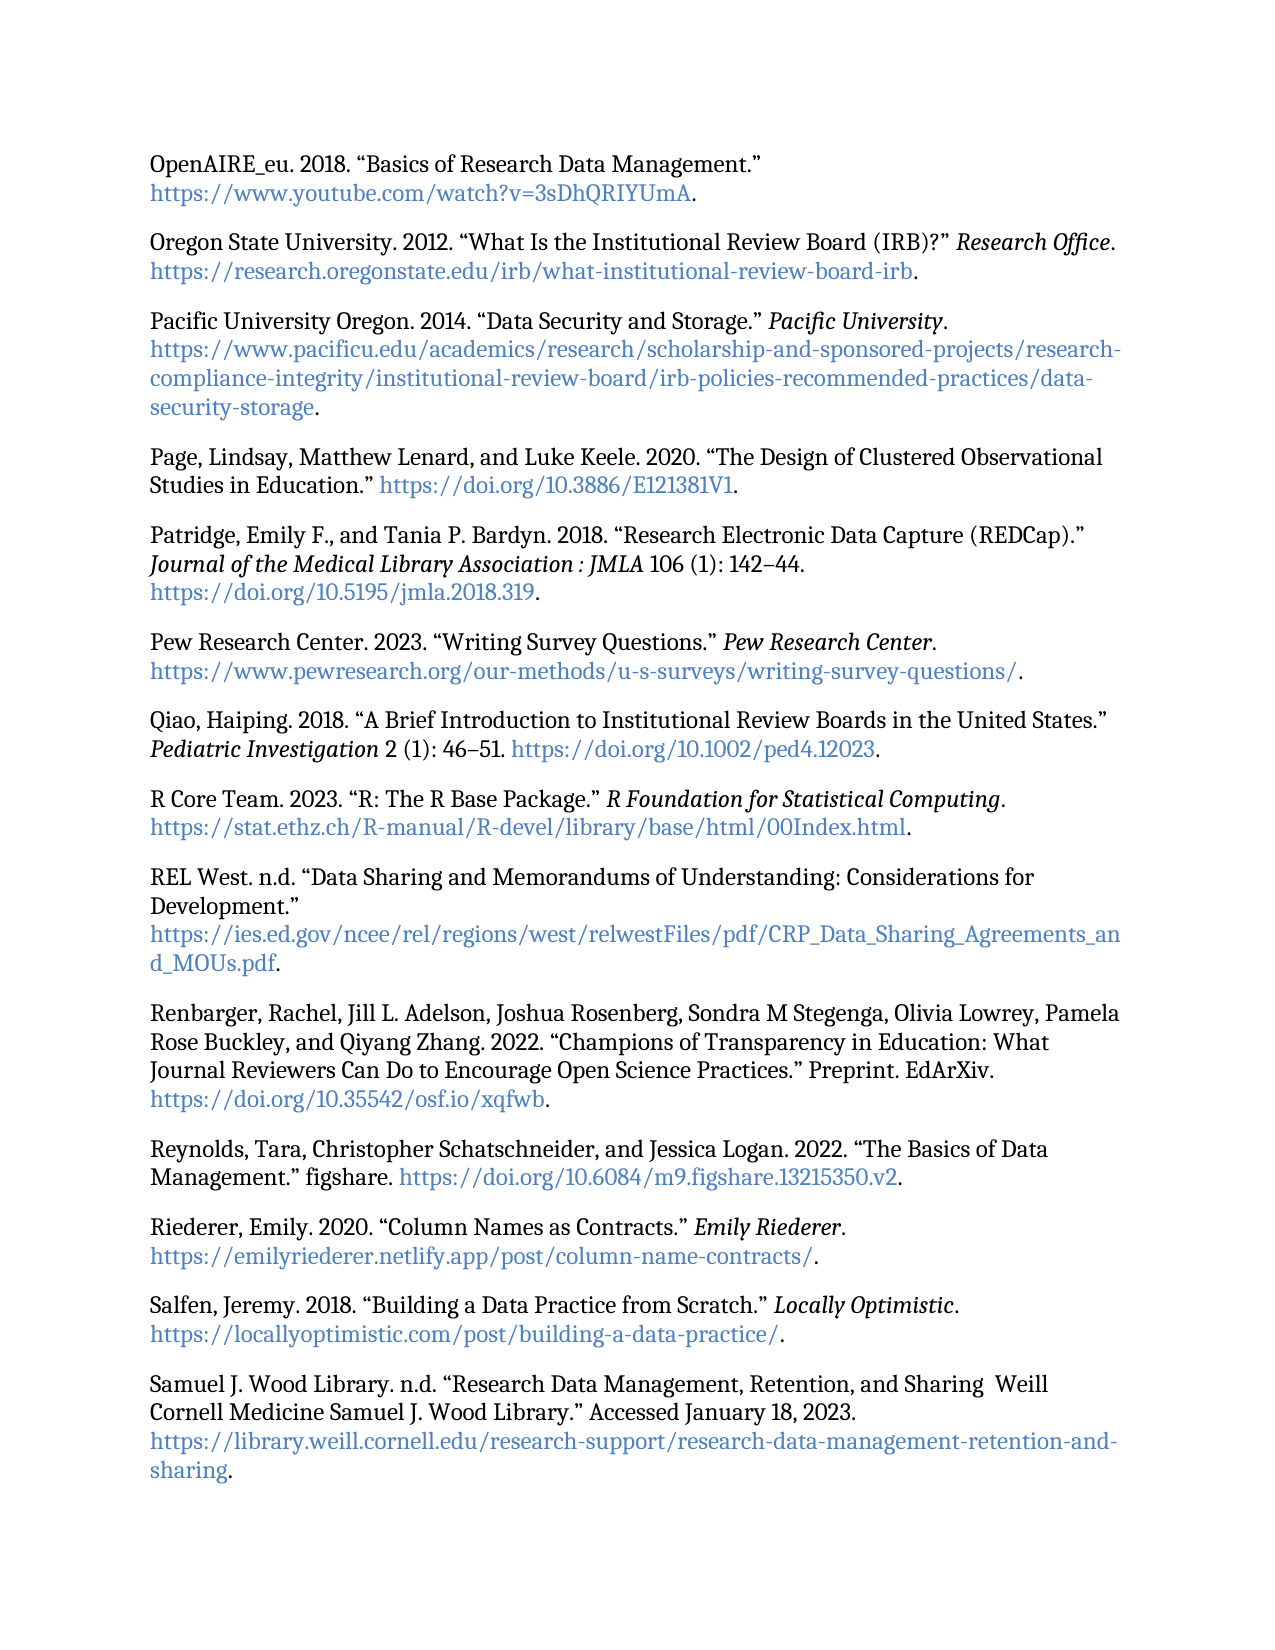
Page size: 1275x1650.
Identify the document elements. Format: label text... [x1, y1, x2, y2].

text Riederer, Emily. 2020. “Column Names as Contracts.” Emily Riederer. https://emilyriederer.netlify.app/post/column-name-contracts/. [150, 1213, 1125, 1270]
text Salfen, Jeremy. 2018. “Building a Data Practice from Scratch.” Locally Optimistic. https://locallyoptimistic.com/post/building-a-data-practice/. [150, 1291, 1125, 1349]
text Renbarger, Rachel, Jill L. Adelson, Joshua Rosenberg, Sondra M Stegenga, Olivia Lowrey, Pamela Rose Buckley, and Qiyang Zhang. 2022. “Champions of Transparency in Education: What Journal Reviewers Can Do to Encourage Open Science Practices.” Preprint. EdArXiv. https://doi.org/10.35542/osf.io/xqfwb. [150, 999, 1125, 1114]
text OpenAIRE_eu. 2018. “Basics of Research Data Management.” https://www.youtube.com/watch?v=3sDhQRIYUmA. [150, 150, 1125, 207]
text Patridge, Emily F., and Tania P. Bardyn. 2018. “Research Electronic Data Capture (REDCap).” Journal of the Medical Library Association : JMLA 106 (1): 142–44. https://doi.org/10.5195/jmla.2018.319. [150, 521, 1125, 607]
text Page, Lindsay, Matthew Lenard, and Luke Keele. 2020. “The Design of Clustered Observational Studies in Education.” https://doi.org/10.3886/E121381V1. [150, 442, 1125, 500]
text Qiao, Haiping. 2018. “A Brief Introduction to Institutional Review Boards in the United States.” Pediatric Investigation 2 (1): 46–51. https://doi.org/10.1002/ped4.12023. [150, 706, 1125, 764]
text R Core Team. 2023. “R: The R Base Package.” R Foundation for Statistical Computing. https://stat.ethz.ch/R-manual/R-devel/library/base/html/00Index.html. [150, 784, 1125, 842]
text Reynolds, Tara, Christopher Schatschneider, and Jessica Logan. 2022. “The Basics of Data Management.” figshare. https://doi.org/10.6084/m9.figshare.13215350.v2. [150, 1134, 1125, 1192]
text REL West. n.d. “Data Sharing and Memorandums of Understanding: Considerations for Development.” https://ies.ed.gov/ncee/rel/regions/west/relwestFiles/pdf/CRP_Data_Sharing_Agreements_and_MOUs.pdf. [150, 863, 1125, 978]
text Pacific University Oregon. 2014. “Data Security and Storage.” Pacific University. https://www.pacificu.edu/academics/research/scholarship-and-sponsored-projects/research-compliance-integrity/institutional-review-board/irb-policies-recommended-practices/data-security-storage. [150, 307, 1125, 422]
text Oregon State University. 2012. “What Is the Institutional Review Board (IRB)?” Research Office. https://research.oregonstate.edu/irb/what-institutional-review-board-irb. [150, 228, 1125, 286]
text Pew Research Center. 2023. “Writing Survey Questions.” Pew Research Center. https://www.pewresearch.org/our-methods/u-s-surveys/writing-survey-questions/. [150, 628, 1125, 685]
text Samuel J. Wood Library. n.d. “Research Data Management, Retention, and Sharing Weill Cornell Medicine Samuel J. Wood Library.” Accessed January 18, 2023. https://library.weill.cornell.edu/research-support/research-data-management-retention-and-sharing. [150, 1369, 1125, 1484]
